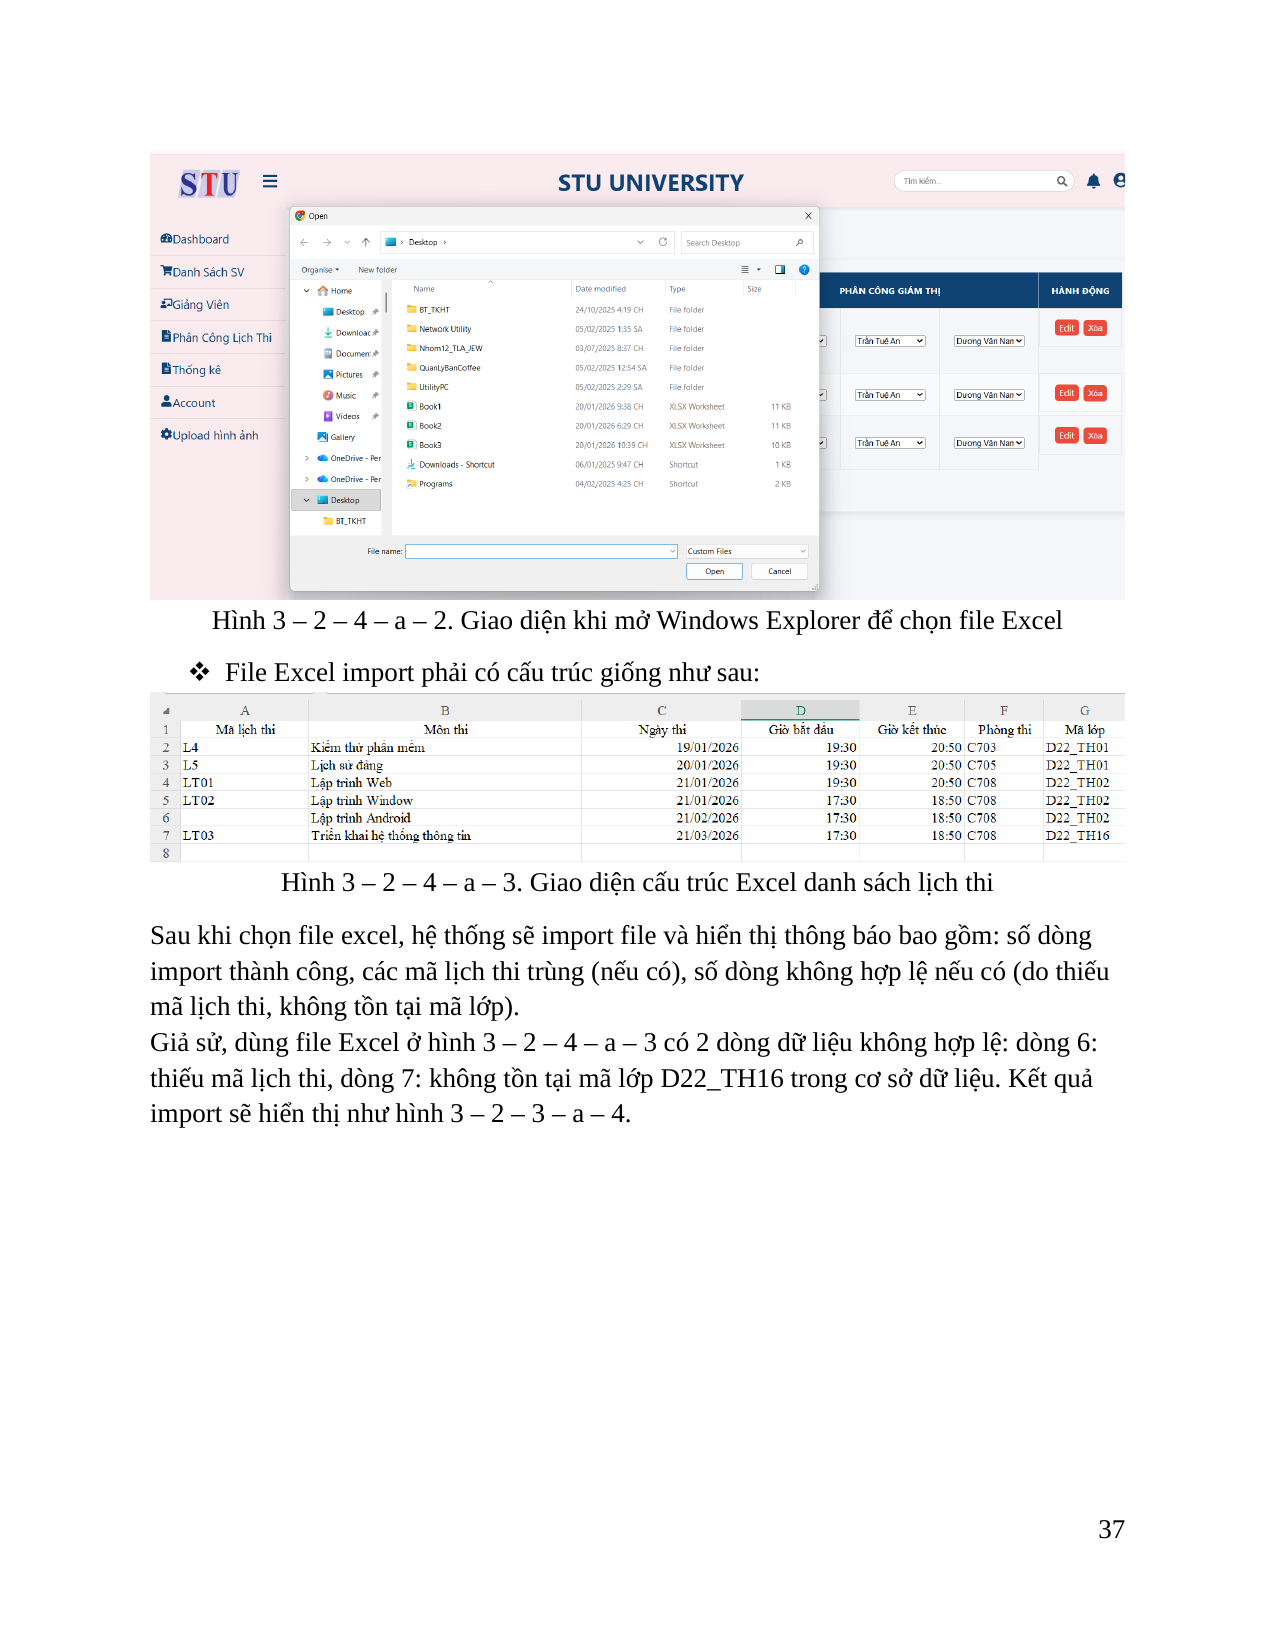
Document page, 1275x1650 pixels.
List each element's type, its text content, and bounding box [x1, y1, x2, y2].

text Giả sử, dùng file Excel ở hình 3 – 2 – 4 – a – 3 có 2 dòng dữ liệu không hợp lệ: dòng 6: thiếu mã lịch thi, dòng 7: không tồn tại mã lớp D22_TH16 trong cơ sở dữ liệu. Kết quả import sẽ hiển thị như hình 3 – 2 – 3 – a – 4. [150, 1026, 1125, 1129]
picture [150, 150, 1125, 600]
text Hình 3 – 2 – 4 – a – 3. Giao diện cấu trúc Excel danh sách lịch thi [150, 867, 1125, 898]
picture [150, 692, 1125, 862]
text Hình 3 – 2 – 4 – a – 2. Giao diện khi mở Windows Explorer để chọn file Excel [150, 604, 1125, 635]
text Sau khi chọn file excel, hệ thống sẽ import file và hiển thị thông báo bao gồm: số dòng import thành công, các mã lịch thi trùng (nếu có), số dòng không hợp lệ nếu có (do thiếu mã lịch thi, không tồn tại mã lớp). [150, 919, 1125, 1022]
list File Excel import phải có cấu trúc giống như sau: [187, 656, 1125, 687]
